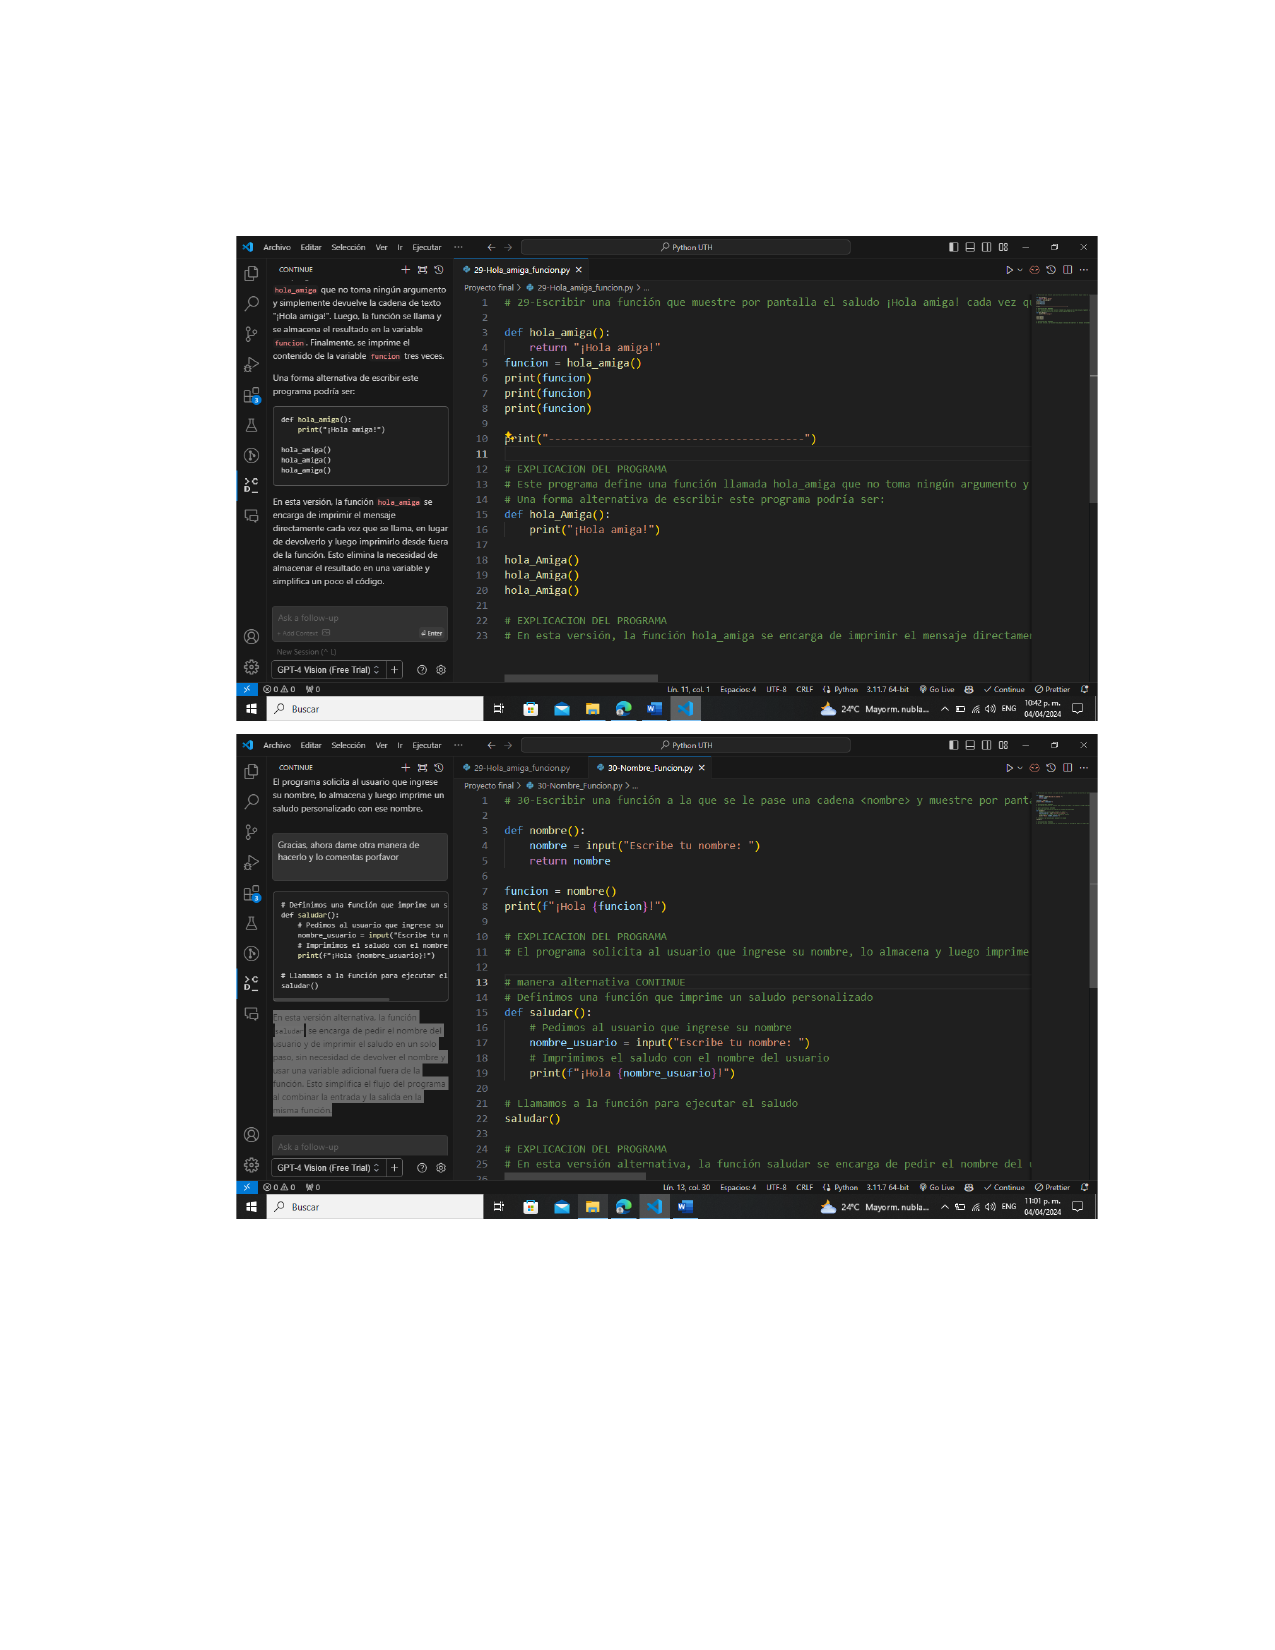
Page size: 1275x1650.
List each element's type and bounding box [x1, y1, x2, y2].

picture [236, 734, 1098, 1219]
picture [236, 236, 1098, 721]
